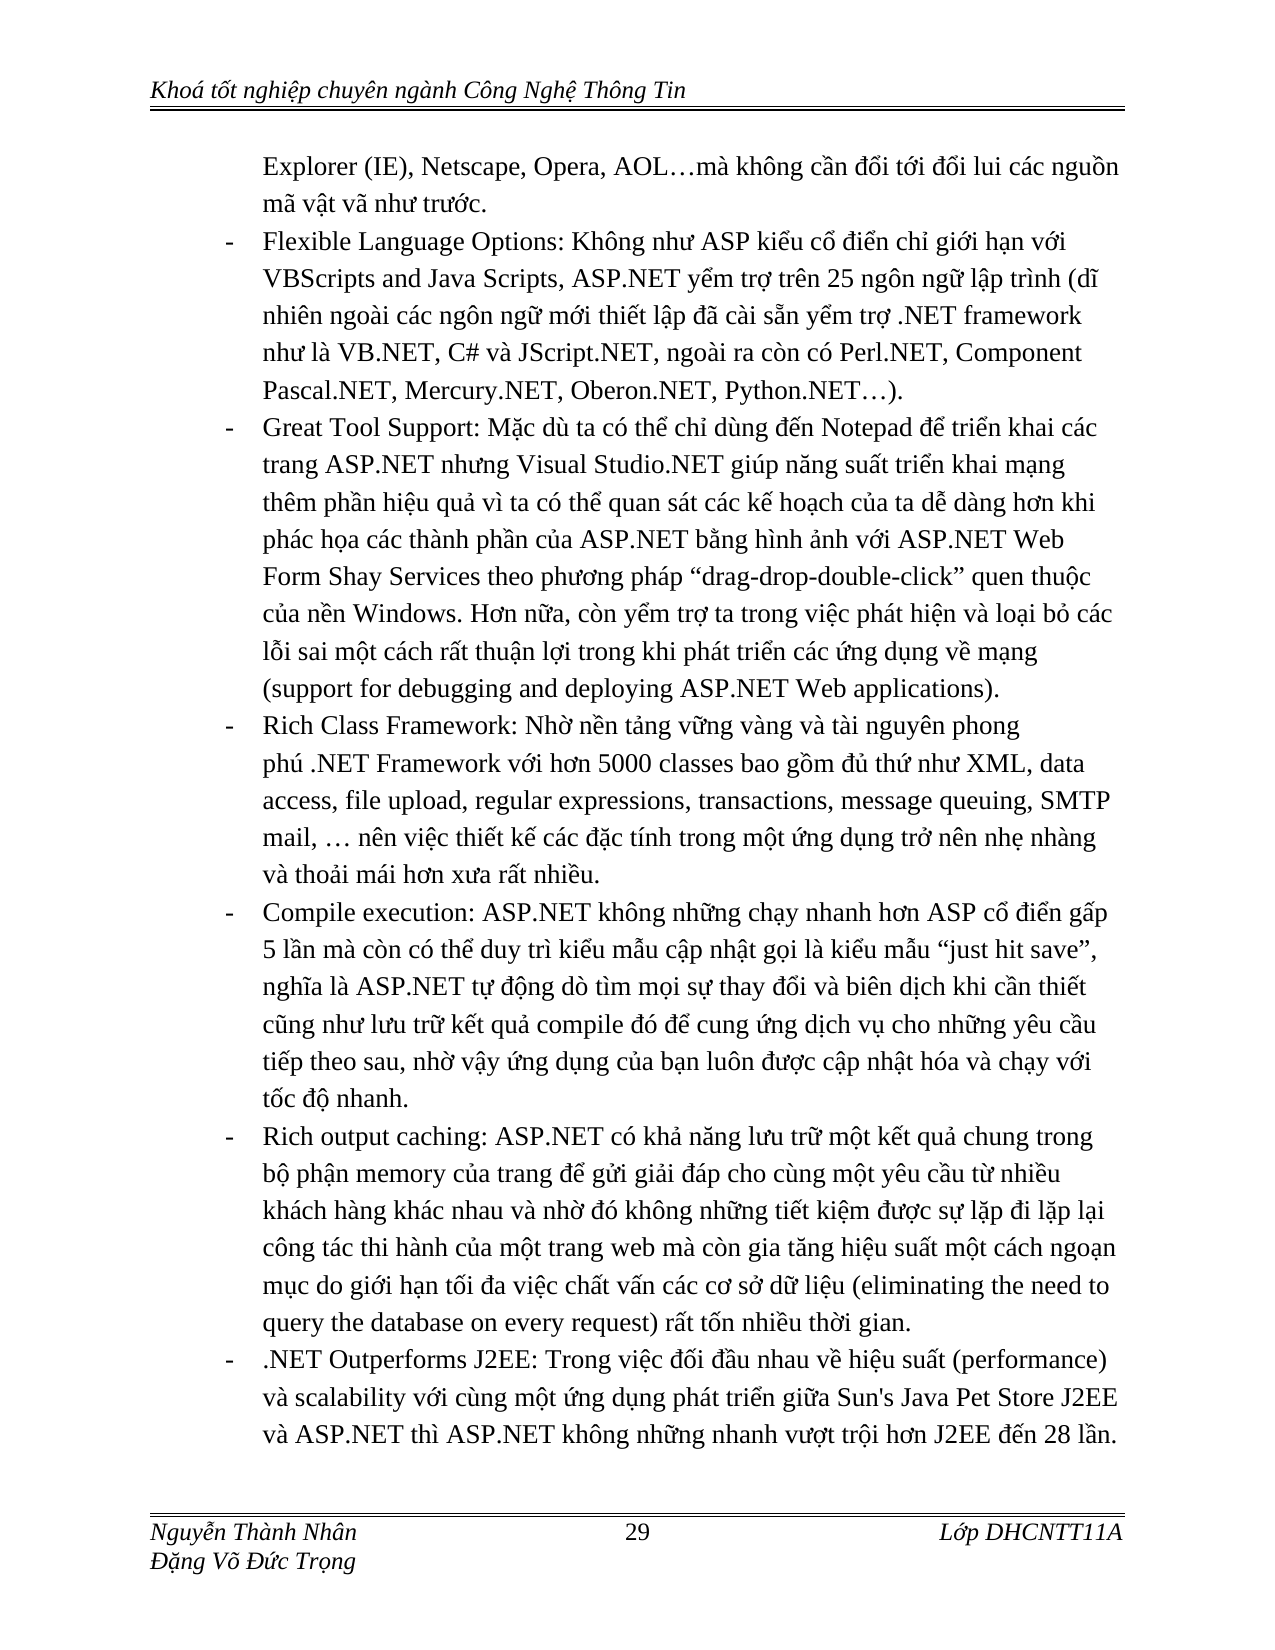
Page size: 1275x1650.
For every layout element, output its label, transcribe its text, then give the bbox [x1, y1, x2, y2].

list Flexible Language Options: Không như ASP kiểu cổ điển chỉ giới hạn với VBScripts and Java Scripts, ASP.NET yểm trợ trên 25 ngôn ngữ lập trình (dĩ nhiên ngoài các ngôn ngữ mới thiết lập đã cài sẵn yểm trợ .NET framework như là VB.NET, C# và JScript.NET, ngoài ra còn có Perl.NET, Component Pascal.NET, Mercury.NET, Oberon.NET, Python.NET…). [225, 224, 1125, 405]
list Rich output caching: ASP.NET có khả năng lưu trữ một kết quả chung trong bộ phận memory của trang để gửi giải đáp cho cùng một yêu cầu từ nhiều khách hàng khác nhau và nhờ đó không những tiết kiệm được sự lặp đi lặp lại công tác thi hành của một trang web mà còn gia tăng hiệu suất một cách ngoạn mục do giới hạn tối đa việc chất vấn các cơ sở dữ liệu (eliminating the need to query the database on every request) rất tốn nhiều thời gian. [225, 1119, 1125, 1337]
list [225, 150, 1125, 218]
list Great Tool Support: Mặc dù ta có thể chỉ dùng đến Notepad để triển khai các trang ASP.NET nhưng Visual Studio.NET giúp năng suất triển khai mạng thêm phần hiệu quả vì ta có thể quan sát các kế hoạch của ta dễ dàng hơn khi phác họa các thành phần của ASP.NET bằng hình ảnh với ASP.NET Web Form Shay Services theo phương pháp “drag-drop-double-click” quen thuộc của nền Windows. Hơn nữa, còn yểm trợ ta trong việc phát hiện và loại bỏ các lỗi sai một cách rất thuận lợi trong khi phát triển các ứng dụng về mạng (support for debugging and deploying ASP.NET Web applications). [225, 411, 1125, 703]
list Rich Class Framework: Nhờ nền tảng vững vàng và tài nguyên phong phú .NET Framework với hơn 5000 classes bao gồm đủ thứ như XML, data access, file upload, regular expressions, transactions, message queuing, SMTP mail, … nên việc thiết kế các đặc tính trong một ứng dụng trở nên nhẹ nhàng và thoải mái hơn xưa rất nhiều. [225, 709, 1125, 890]
list .NET Outperforms J2EE: Trong việc đối đầu nhau về hiệu suất (performance) và scalability với cùng một ứng dụng phát triển giữa Sun's Java Pet Store J2EE và ASP.NET thì ASP.NET không những nhanh vượt trội hơn J2EE đến 28 lần. [225, 1343, 1125, 1449]
list Compile execution: ASP.NET không những chạy nhanh hơn ASP cổ điển gấp 5 lần mà còn có thể duy trì kiểu mẫu cập nhật gọi là kiểu mẫu “just hit save”, nghĩa là ASP.NET tự động dò tìm mọi sự thay đổi và biên dịch khi cần thiết cũng như lưu trữ kết quả compile đó để cung ứng dịch vụ cho những yêu cầu tiếp theo sau, nhờ vậy ứng dụng của bạn luôn được cập nhật hóa và chạy với tốc độ nhanh. [225, 896, 1125, 1113]
